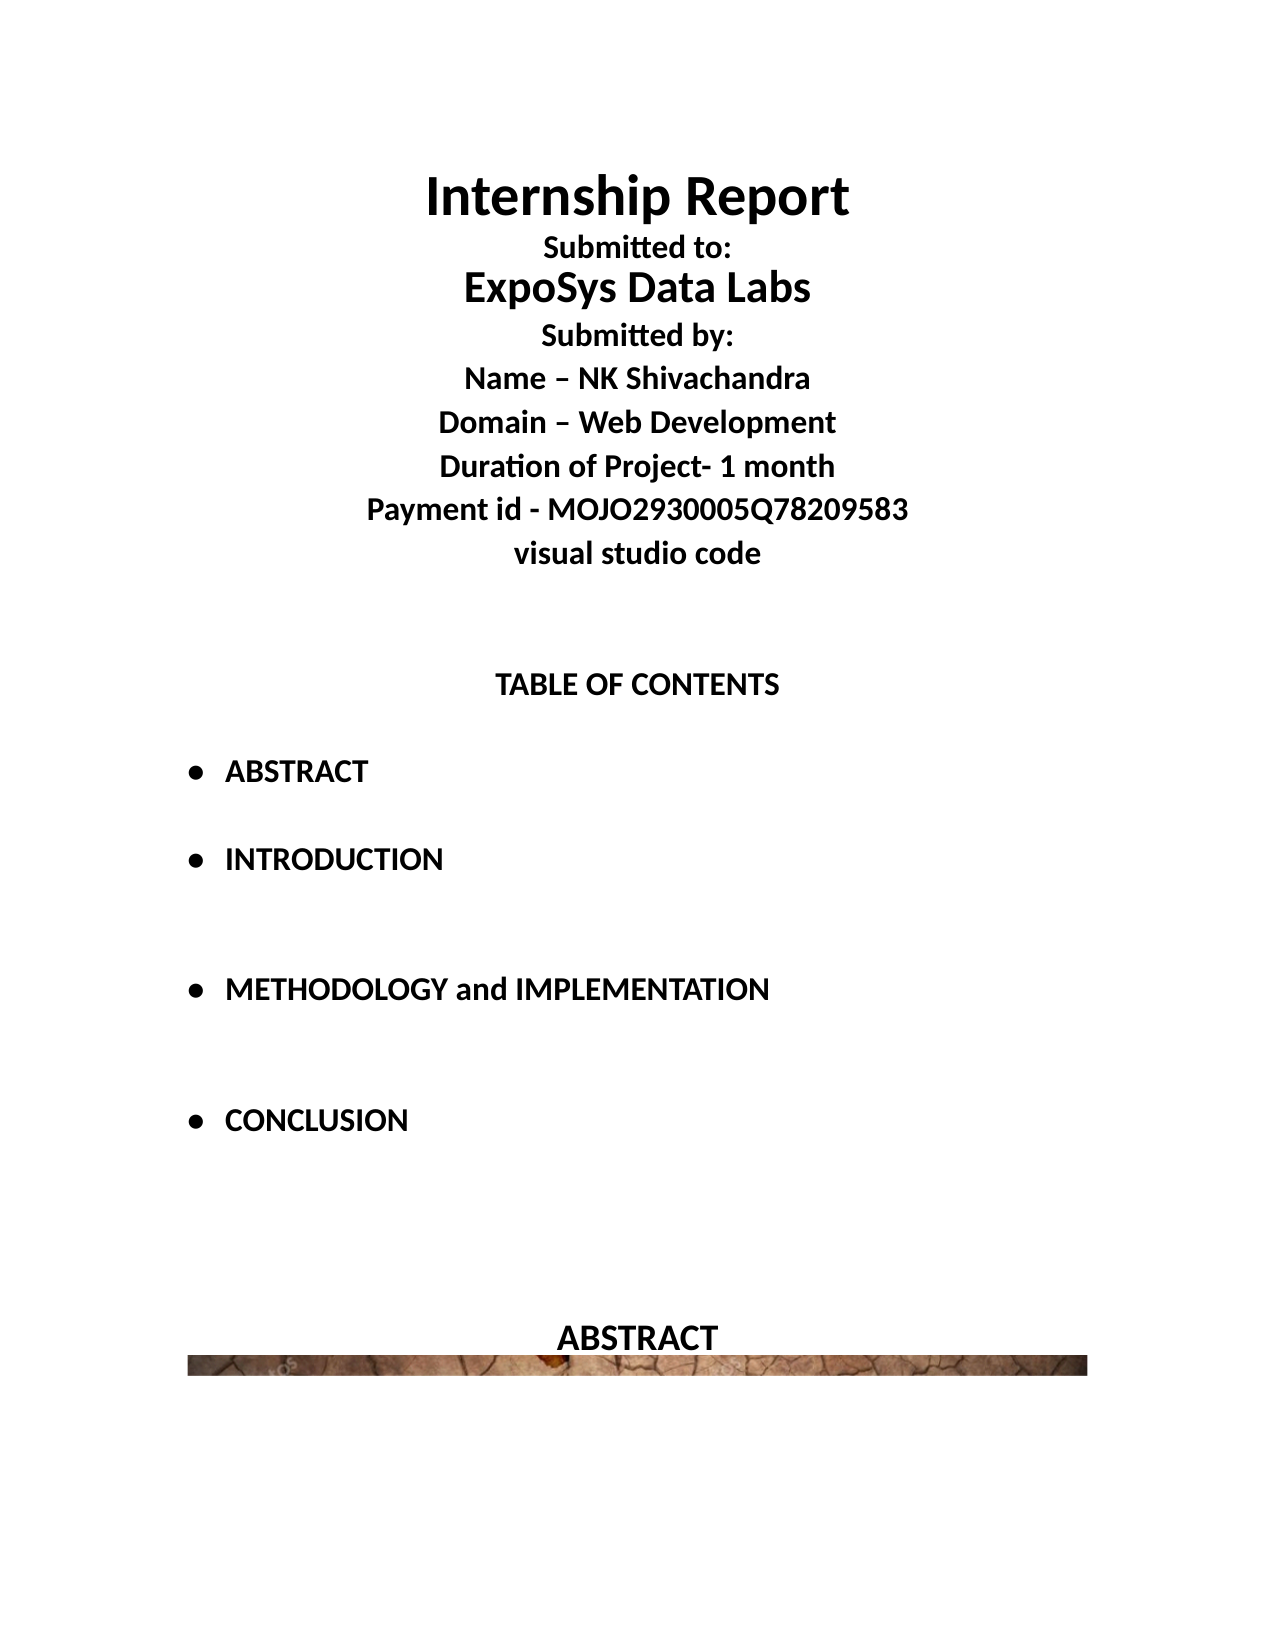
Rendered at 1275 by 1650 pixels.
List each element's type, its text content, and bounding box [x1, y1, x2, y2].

text ExpoSys Data Labs [588, 281, 1125, 308]
text visual studio code [150, 543, 1125, 570]
text Payment id - MOJO2930005Q78209583 [150, 499, 1125, 526]
text Duration of Project- 1 month [150, 456, 1125, 482]
list METHODOLOGY and IMPLEMENTATION [187, 979, 1125, 1006]
text Internship Report [651, 194, 749, 221]
text Internship Report [757, 194, 1125, 221]
text Domain – Web Development [150, 412, 1125, 439]
text Submitted by: [150, 324, 1125, 352]
text Name – NK Shivachandra [150, 368, 1125, 395]
text ABSTRACT [150, 1328, 1125, 1355]
text Submitted to: [150, 237, 1125, 264]
list CONCLUSION [187, 1110, 1125, 1137]
text ExpoSys Data Labs [515, 281, 585, 308]
list ABSTRACT [187, 761, 1125, 788]
text TABLE OF CONTENTS [150, 674, 1125, 701]
text ExpoSys Data Labs [150, 281, 510, 308]
text Internship Report [150, 194, 643, 221]
list INTRODUCTION [187, 848, 1125, 875]
